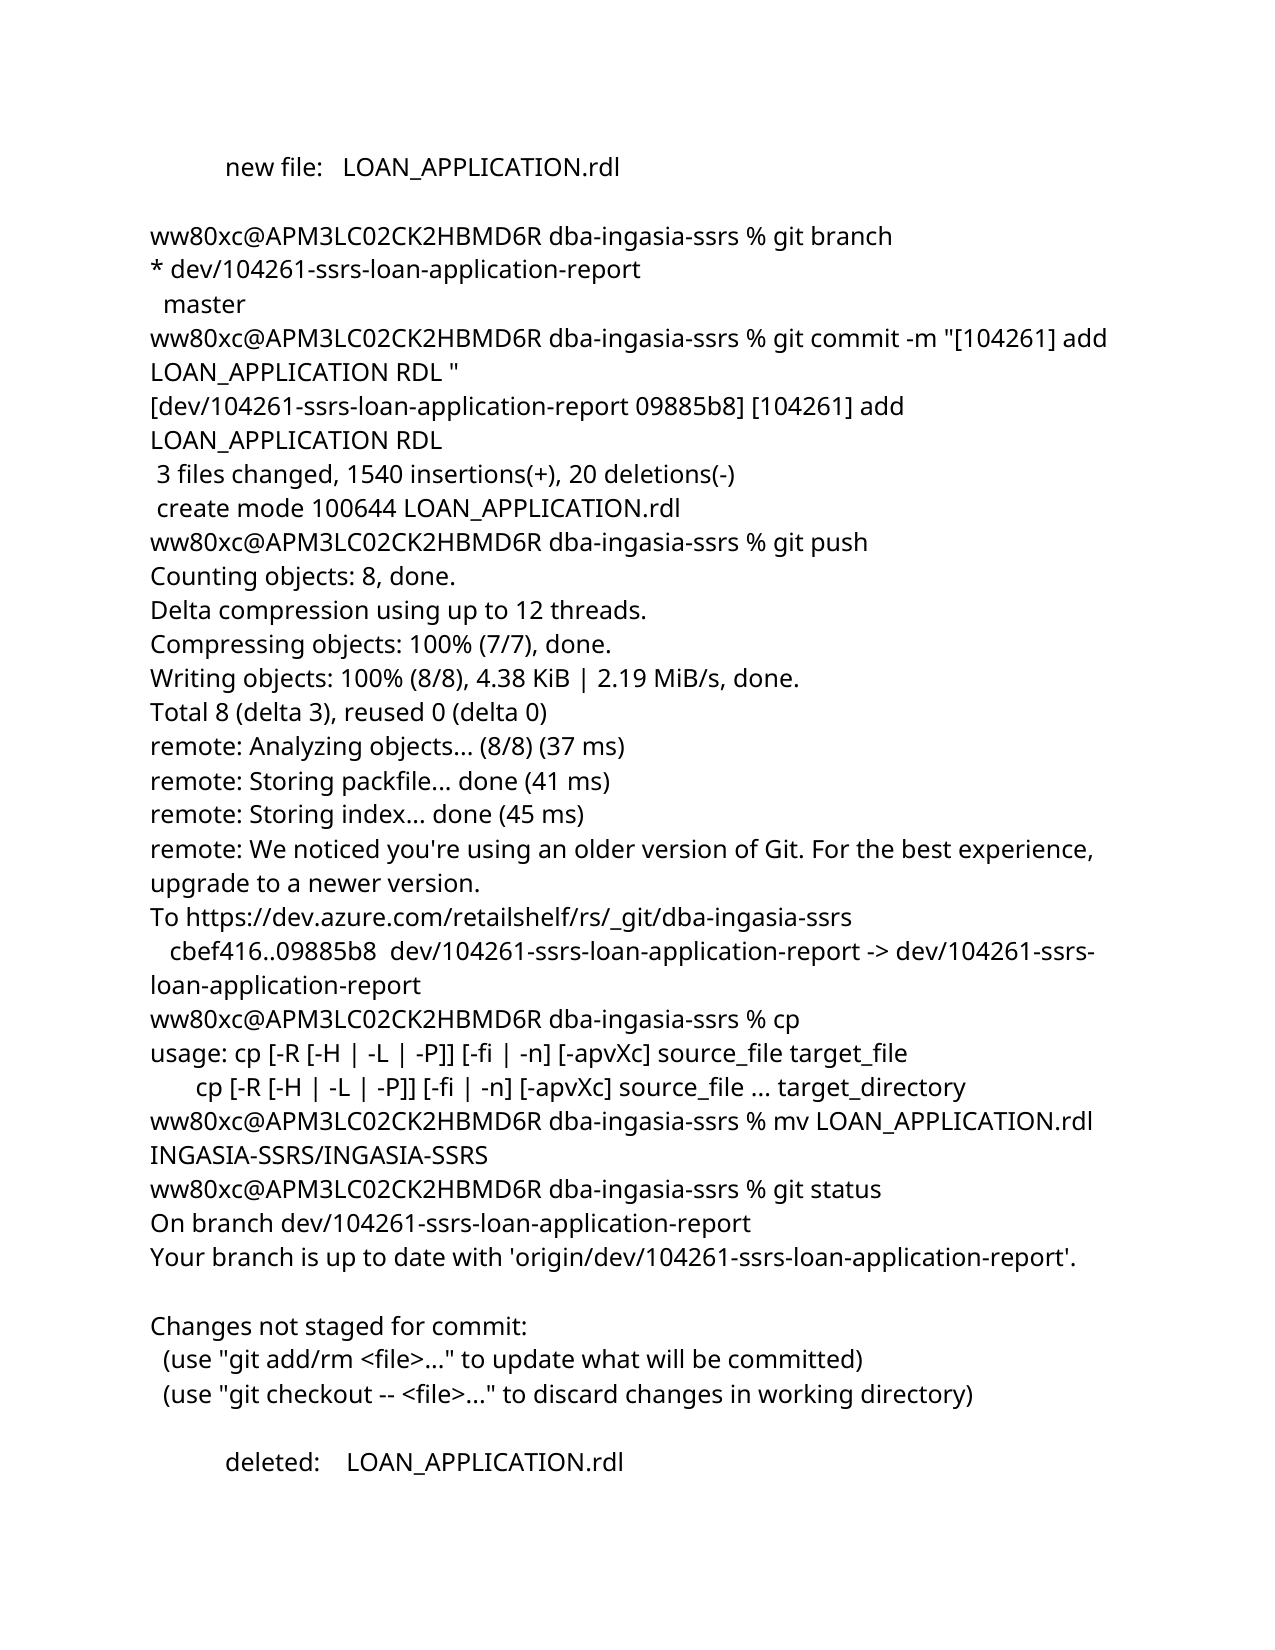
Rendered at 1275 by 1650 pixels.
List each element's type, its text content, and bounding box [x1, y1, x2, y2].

text Counting objects: 8, done. [150, 559, 1125, 593]
text usage: cp [-R [-H | -L | -P]] [-fi | -n] [-apvXc] source_file target_file [150, 1036, 1125, 1070]
text (use "git checkout -- <file>..." to discard changes in working directory) [150, 1376, 1125, 1410]
text create mode 100644 LOAN_APPLICATION.rdl [150, 491, 1125, 525]
text Your branch is up to date with 'origin/dev/104261-ssrs-loan-application-report'. [150, 1240, 1125, 1274]
text To https://dev.azure.com/retailshelf/rs/_git/dba-ingasia-ssrs [150, 899, 1125, 933]
text ww80xc@APM3LC02CK2HBMD6R dba-ingasia-ssrs % git push [150, 525, 1125, 559]
text Writing objects: 100% (8/8), 4.38 KiB | 2.19 MiB/s, done. [150, 661, 1125, 695]
text ww80xc@APM3LC02CK2HBMD6R dba-ingasia-ssrs % cp [150, 1002, 1125, 1036]
text new file: LOAN_APPLICATION.rdl [150, 150, 1125, 184]
text ww80xc@APM3LC02CK2HBMD6R dba-ingasia-ssrs % mv LOAN_APPLICATION.rdl INGASIA-SSRS/INGASIA-SSRS [150, 1104, 1125, 1172]
text * dev/104261-ssrs-loan-application-report [150, 252, 1125, 286]
text ww80xc@APM3LC02CK2HBMD6R dba-ingasia-ssrs % git branch [150, 218, 1125, 252]
text On branch dev/104261-ssrs-loan-application-report [150, 1206, 1125, 1240]
text (use "git add/rm <file>..." to update what will be committed) [150, 1342, 1125, 1376]
text master [150, 286, 1125, 320]
text Compressing objects: 100% (7/7), done. [150, 627, 1125, 661]
text Changes not staged for commit: [150, 1308, 1125, 1342]
text remote: Storing index... done (45 ms) [150, 797, 1125, 831]
text Delta compression using up to 12 threads. [150, 593, 1125, 627]
text cbef416..09885b8 dev/104261-ssrs-loan-application-report -> dev/104261-ssrs-loan-application-report [150, 933, 1125, 1002]
text cp [-R [-H | -L | -P]] [-fi | -n] [-apvXc] source_file ... target_directory [150, 1070, 1125, 1104]
text remote: Analyzing objects... (8/8) (37 ms) [150, 729, 1125, 763]
text deleted: LOAN_APPLICATION.rdl [150, 1444, 1125, 1478]
text ww80xc@APM3LC02CK2HBMD6R dba-ingasia-ssrs % git status [150, 1172, 1125, 1206]
text [dev/104261-ssrs-loan-application-report 09885b8] [104261] add LOAN_APPLICATION RDL [150, 388, 1125, 457]
text remote: Storing packfile... done (41 ms) [150, 763, 1125, 797]
text ww80xc@APM3LC02CK2HBMD6R dba-ingasia-ssrs % git commit -m "[104261] add LOAN_APPLICATION RDL " [150, 320, 1125, 388]
text 3 files changed, 1540 insertions(+), 20 deletions(-) [150, 457, 1125, 491]
text remote: We noticed you're using an older version of Git. For the best experience, upgrade to a newer version. [150, 831, 1125, 899]
text Total 8 (delta 3), reused 0 (delta 0) [150, 695, 1125, 729]
